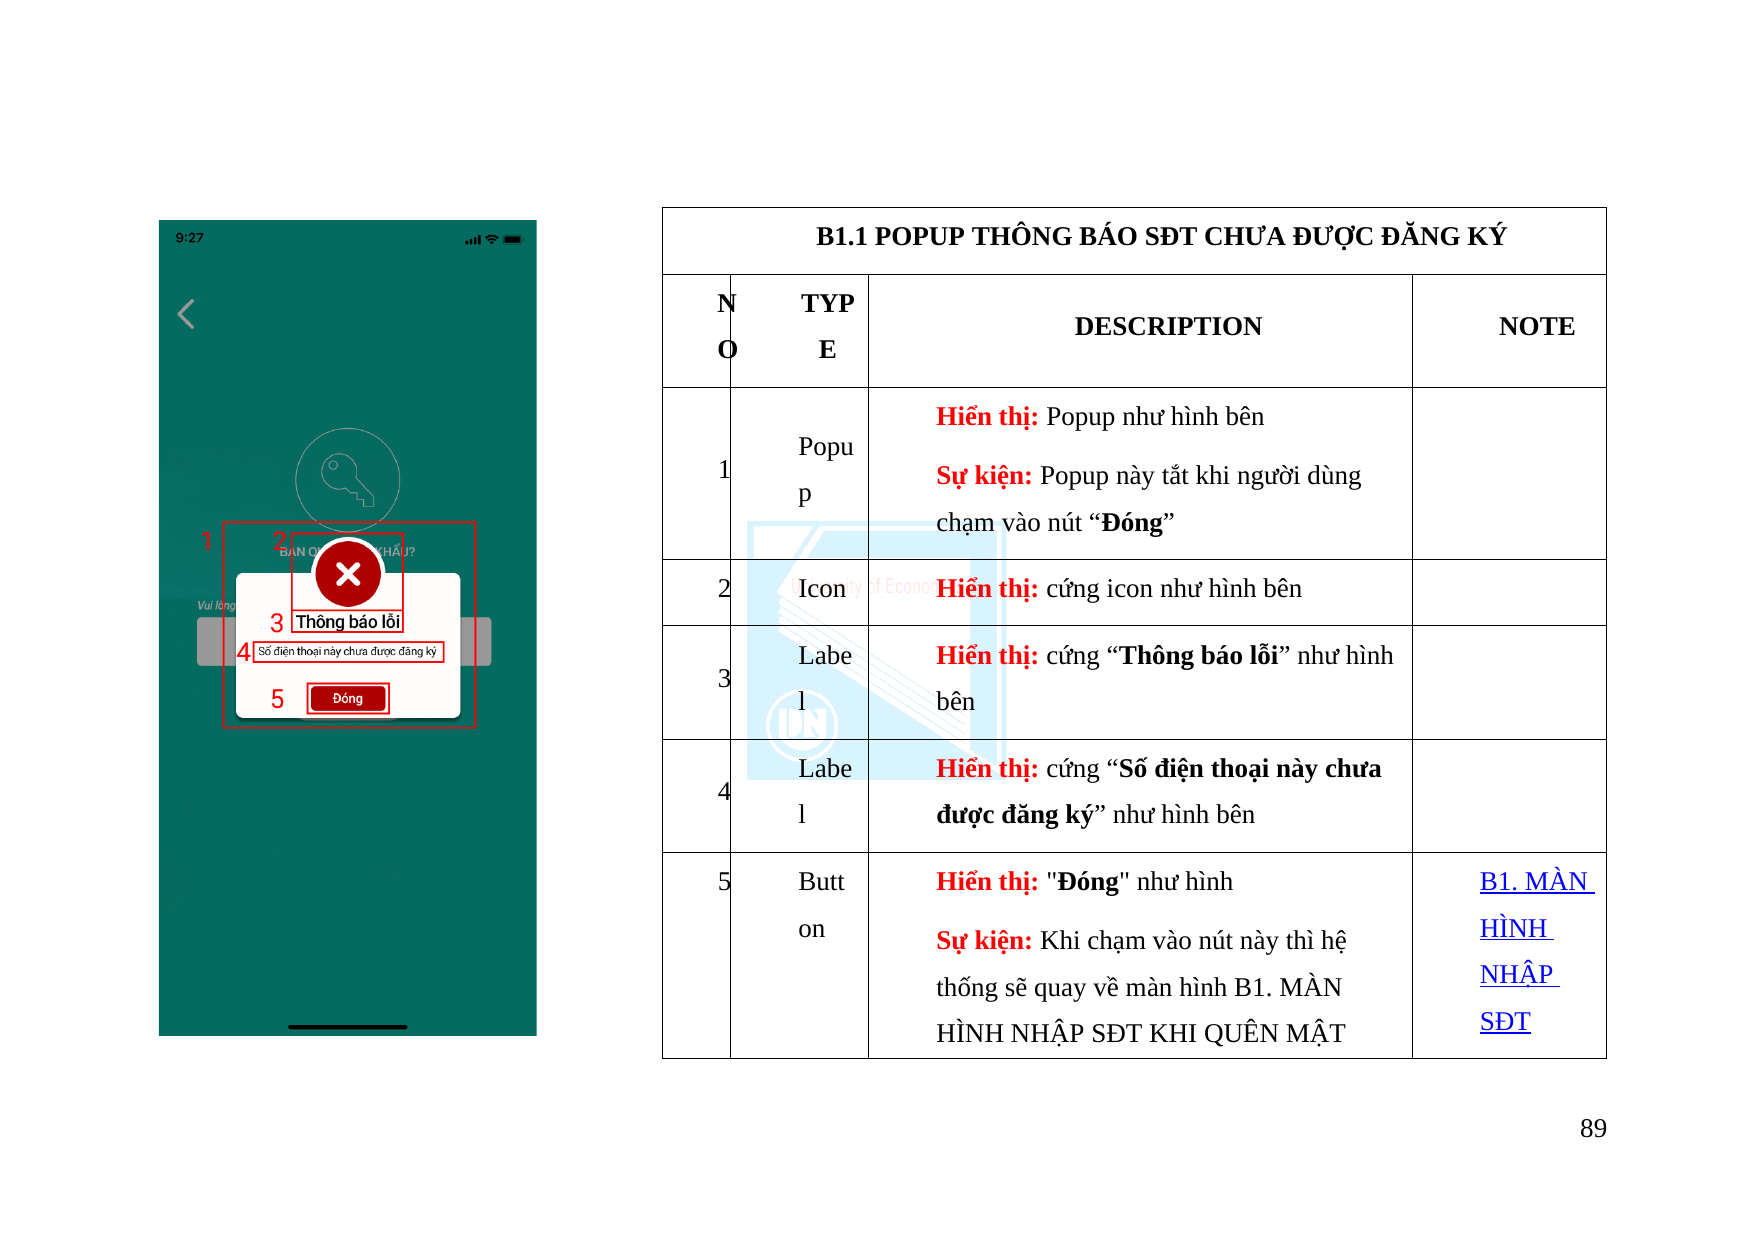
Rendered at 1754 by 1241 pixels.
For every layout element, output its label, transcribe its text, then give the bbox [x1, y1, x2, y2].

table_cell Icon [731, 560, 868, 625]
table_cell Label [731, 626, 868, 738]
table_cell [1413, 740, 1606, 852]
table_cell 1 [663, 388, 730, 559]
table_header [147, 207, 662, 1058]
table_header B1.1 POPUP THÔNG BÁO SĐT CHƯA ĐƯỢC ĐĂNG KÝ [663, 208, 1606, 273]
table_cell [869, 853, 1412, 1058]
table_cell Hiển thị: cứng icon như hình bên [869, 560, 1412, 625]
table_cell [1413, 853, 1606, 1058]
table_cell NO [663, 275, 730, 387]
table_cell 2 [663, 560, 730, 625]
table_cell TYPE [731, 275, 868, 387]
table_cell DESCRIPTION [869, 275, 1412, 387]
table_cell Label [731, 740, 868, 852]
table_cell [1413, 560, 1606, 625]
table_cell 3 [663, 626, 730, 738]
table_cell NOTE [1413, 275, 1606, 387]
table_cell [1413, 388, 1606, 559]
table_cell Hiển thị: cứng “Thông báo lỗi” như hình bên [869, 626, 1412, 738]
table_cell Popup [731, 388, 868, 559]
table_cell Button [731, 853, 868, 1058]
picture [158, 220, 537, 1036]
table_cell Hiển thị: Popup như hình bên Sự kiện: Popup này tắt khi người dùng chạm vào nút “Đóng” [869, 388, 1412, 559]
table_cell Hiển thị: cứng “Số điện thoại này chưa được đăng ký” như hình bên [869, 740, 1412, 852]
table_cell [1413, 626, 1606, 738]
table_cell 4 [663, 740, 730, 852]
table_cell 5 [663, 853, 730, 1058]
